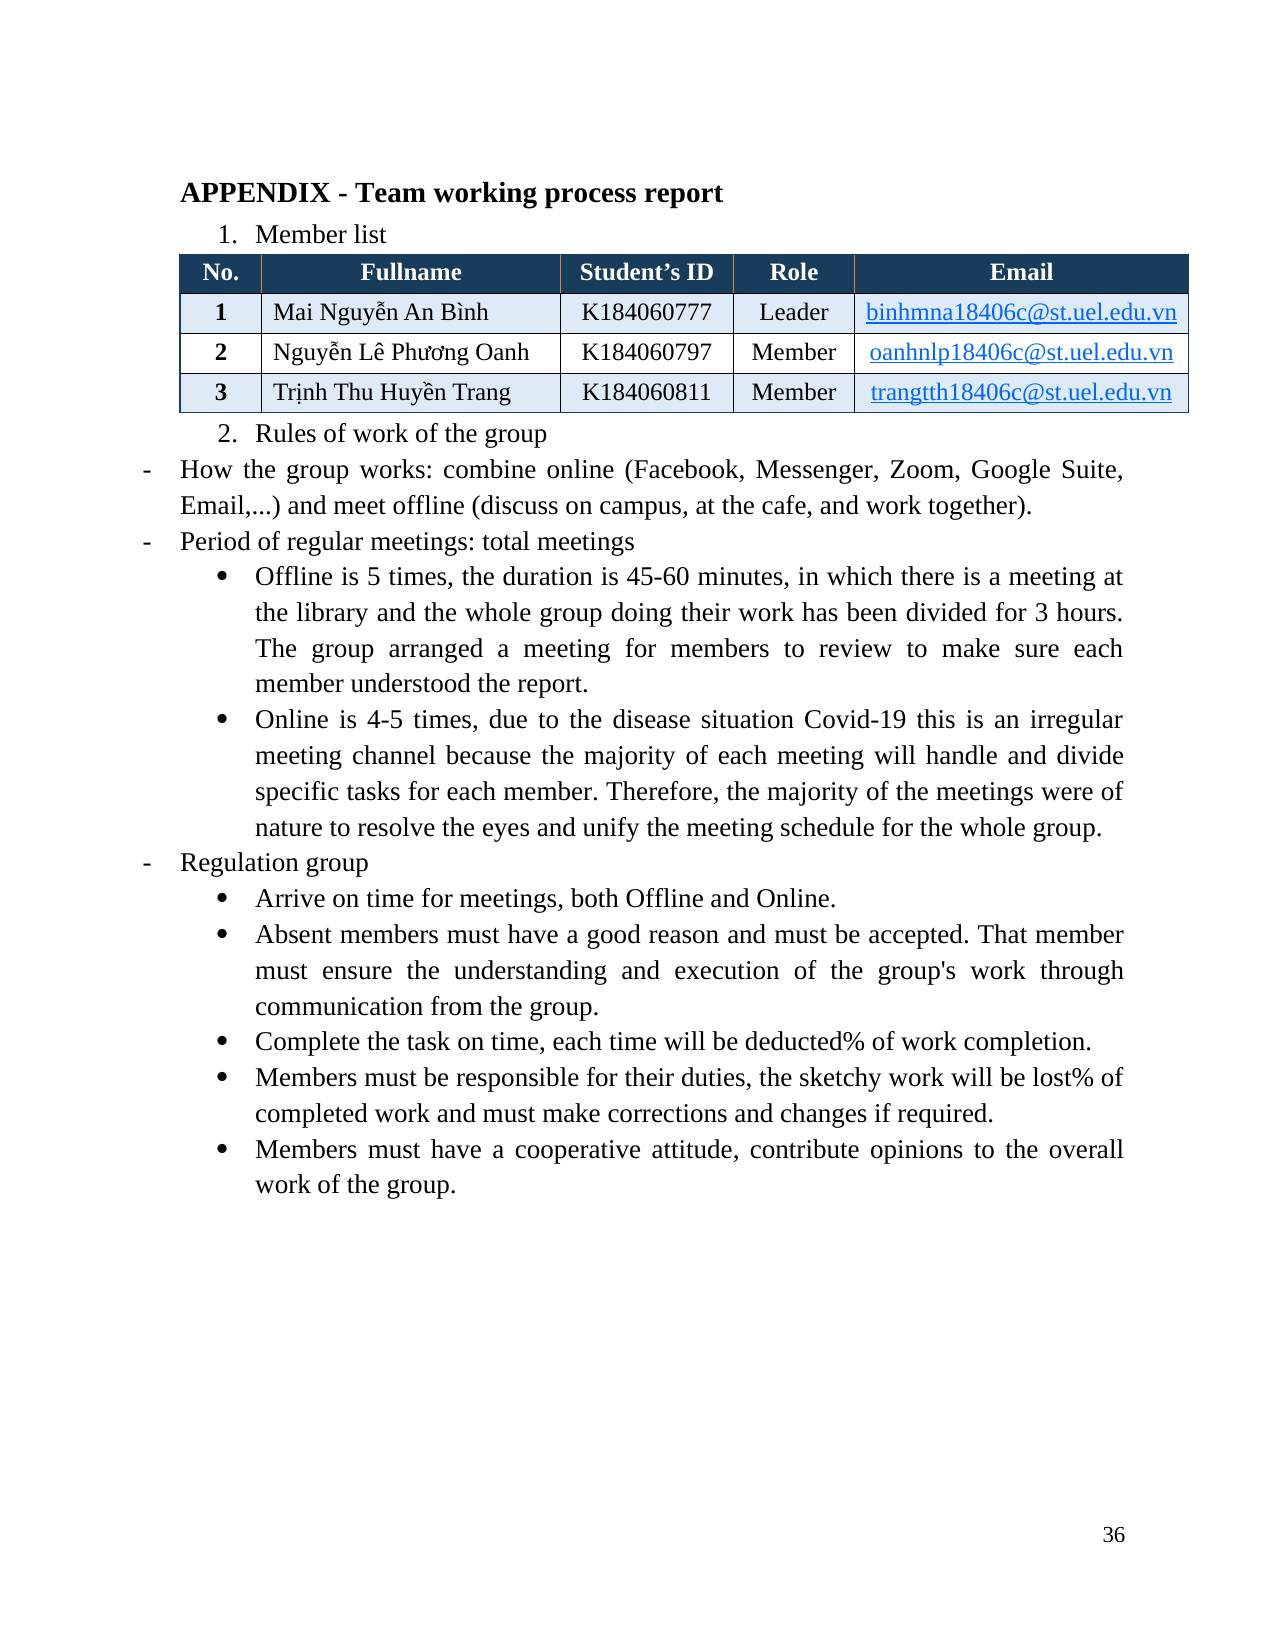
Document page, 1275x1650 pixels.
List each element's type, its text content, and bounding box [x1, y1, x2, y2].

table_cell 3 [181, 374, 261, 412]
table_cell K184060797 [561, 334, 733, 372]
table_cell Member [734, 334, 854, 372]
list Offline is 5 times, the duration is 45-60 minutes, in which there is a meeting at the library and the whole group doing their work has been divided for 3 hours. The group arranged a meeting for members to review to make sure each member understood the report. [217, 560, 1125, 699]
table_header Fullname [262, 255, 560, 293]
table_cell binhmna18406c@st.uel.edu.vn [855, 294, 1188, 333]
table_header Student’s ID [561, 255, 733, 293]
list Arrive on time for meetings, both Offline and Online. [217, 882, 1125, 913]
table_cell Nguyễn Lê Phương Oanh [262, 334, 560, 372]
table_cell Leader [734, 294, 854, 333]
list Complete the task on time, each time will be deducted% of work completion. [217, 1025, 1125, 1057]
list Absent members must have a good reason and must be accepted. That member must ensure the understanding and execution of the group's work through communication from the group. [217, 918, 1125, 1021]
table_cell trangtth18406c@st.uel.edu.vn [855, 374, 1188, 412]
list Period of regular meetings: total meetings [142, 524, 1125, 556]
table_cell K184060777 [561, 294, 733, 333]
list Members must be responsible for their duties, the sketchy work will be lost% of completed work and must make corrections and changes if required. [217, 1061, 1125, 1128]
list Regulation group [142, 846, 1125, 877]
list Online is 4-5 times, due to the disease situation Covid-19 this is an irregular meeting channel because the majority of each meeting will handle and divide specific tasks for each member. Therefore, the majority of the meetings were of nature to resolve the eyes and unify the meeting schedule for the whole group. [217, 703, 1125, 842]
table_cell K184060811 [561, 374, 733, 412]
table_cell 2 [181, 334, 261, 372]
table_cell Member [734, 374, 854, 412]
table_cell Mai Nguyễn An Bình [262, 294, 560, 333]
list How the group works: combine online (Facebook, Messenger, Zoom, Google Suite, Email,...) and meet offline (discuss on campus, at the cafe, and work together). [142, 453, 1125, 520]
subtitle Member list [217, 218, 1125, 249]
table_cell 1 [181, 294, 261, 333]
table_header Email [855, 255, 1188, 293]
subtitle APPENDIX - Team working process report [180, 175, 1125, 208]
table_cell Trịnh Thu Huyền Trang [262, 374, 560, 412]
list Members must have a cooperative attitude, contribute opinions to the overall work of the group. [217, 1133, 1125, 1200]
subtitle Rules of work of the group [217, 417, 1125, 448]
table_header No. [181, 255, 261, 293]
table_header Role [734, 255, 854, 293]
table_cell oanhnlp18406c@st.uel.edu.vn [855, 334, 1188, 372]
